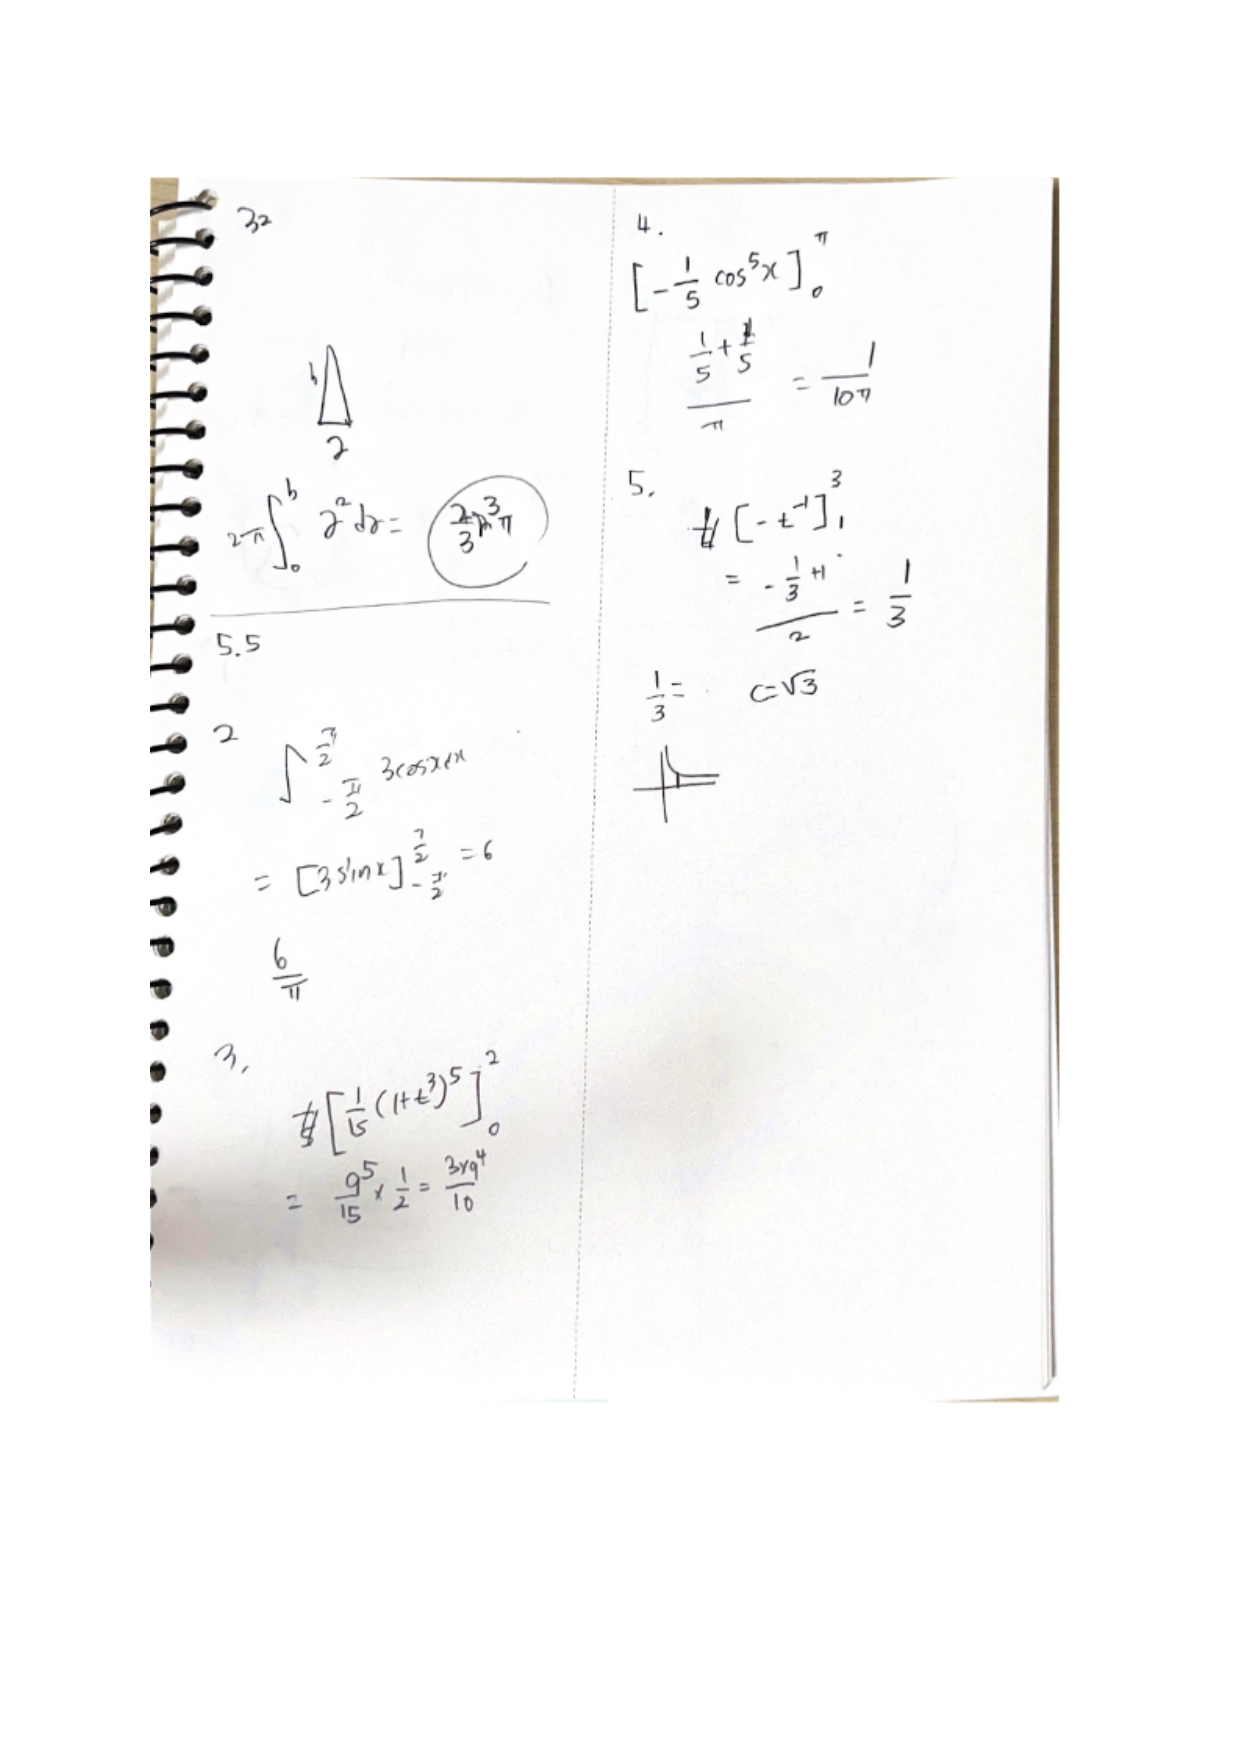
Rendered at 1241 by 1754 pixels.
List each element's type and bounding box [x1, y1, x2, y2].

picture [150, 177, 1060, 1403]
